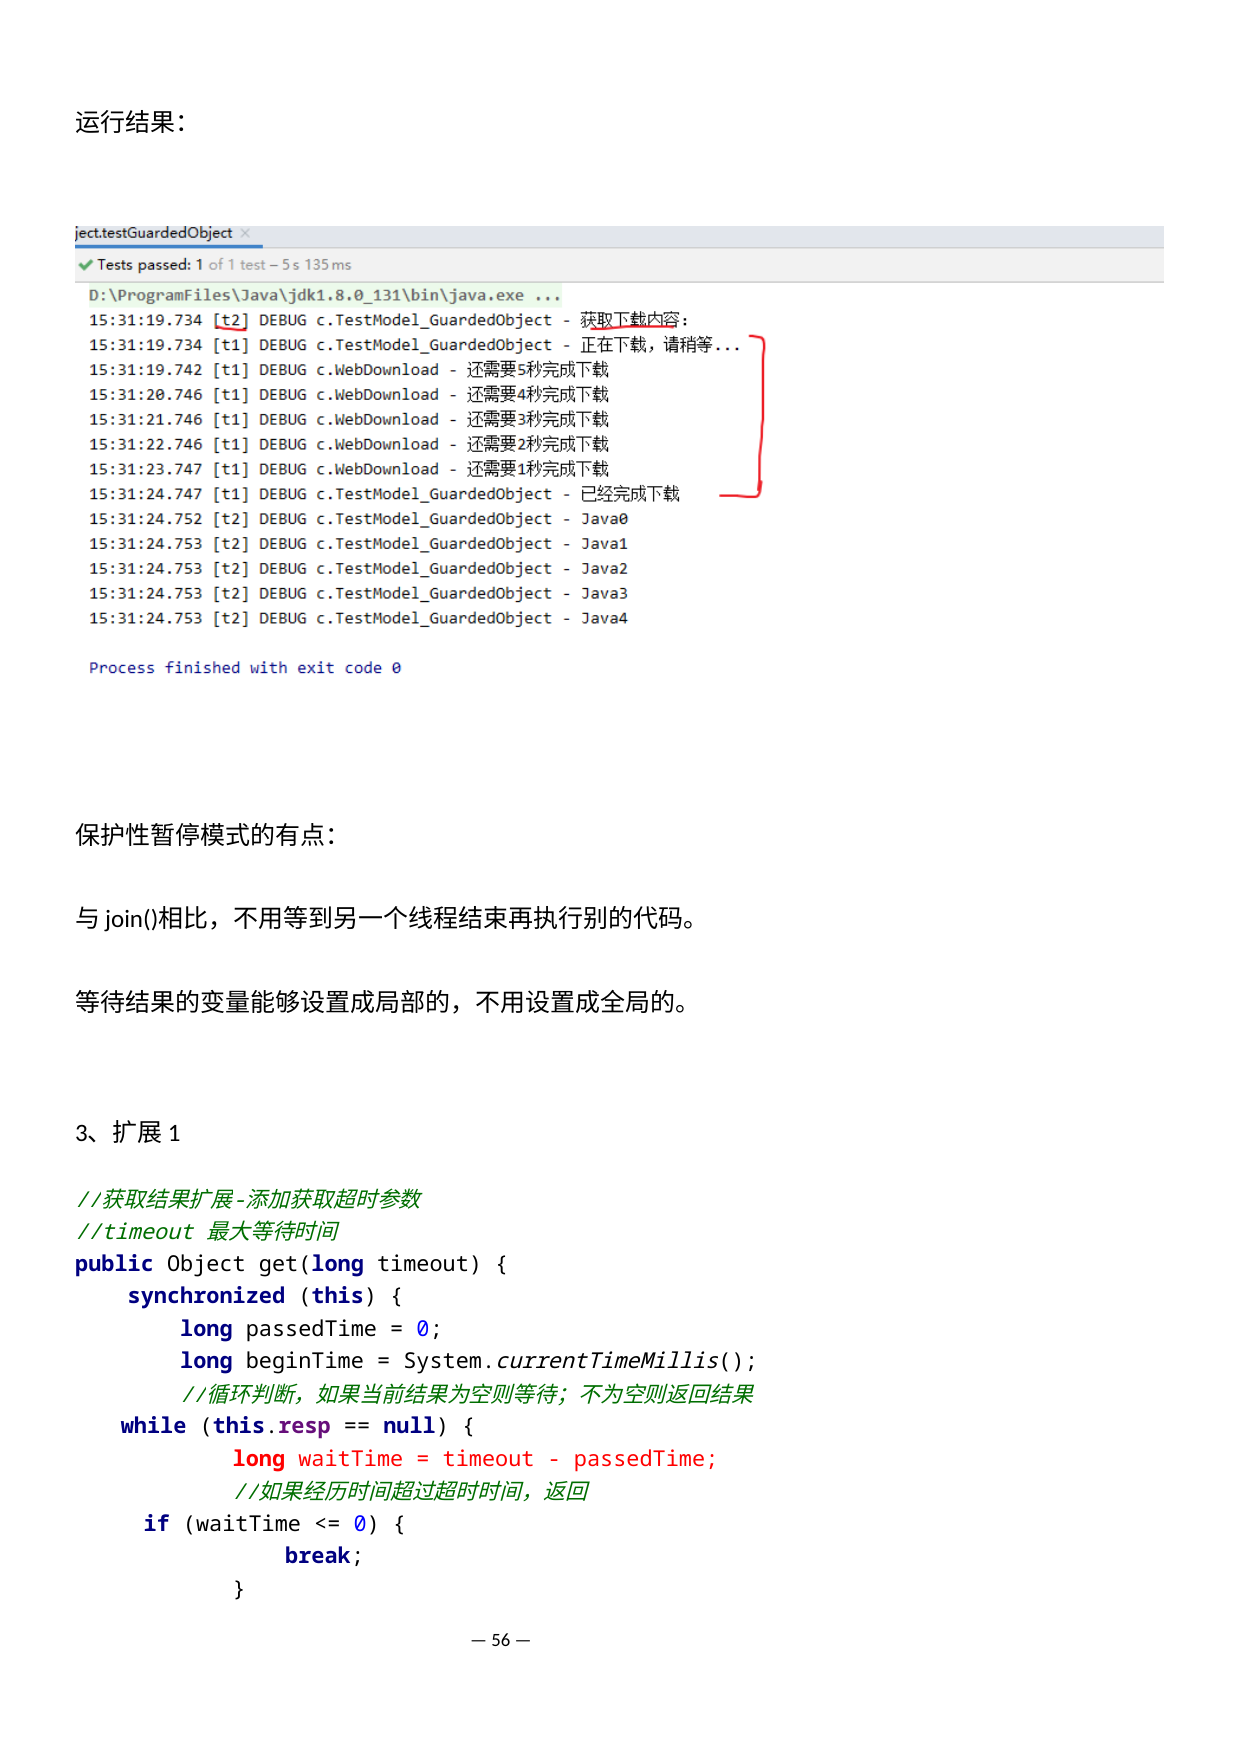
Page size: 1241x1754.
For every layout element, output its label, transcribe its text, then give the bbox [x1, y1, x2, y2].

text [75, 1182, 1165, 1604]
list 扩展1 [75, 1098, 1165, 1163]
list 与join()相比，不用等到另一个线程结束再执行别的代码。 [75, 884, 1165, 949]
list 保护性暂停模式的有点： [75, 801, 1165, 866]
picture [75, 226, 1164, 730]
list 运行结果： [75, 88, 1165, 153]
list 等待结果的变量能够设置成局部的，不用设置成全局的。 [75, 968, 1165, 1033]
